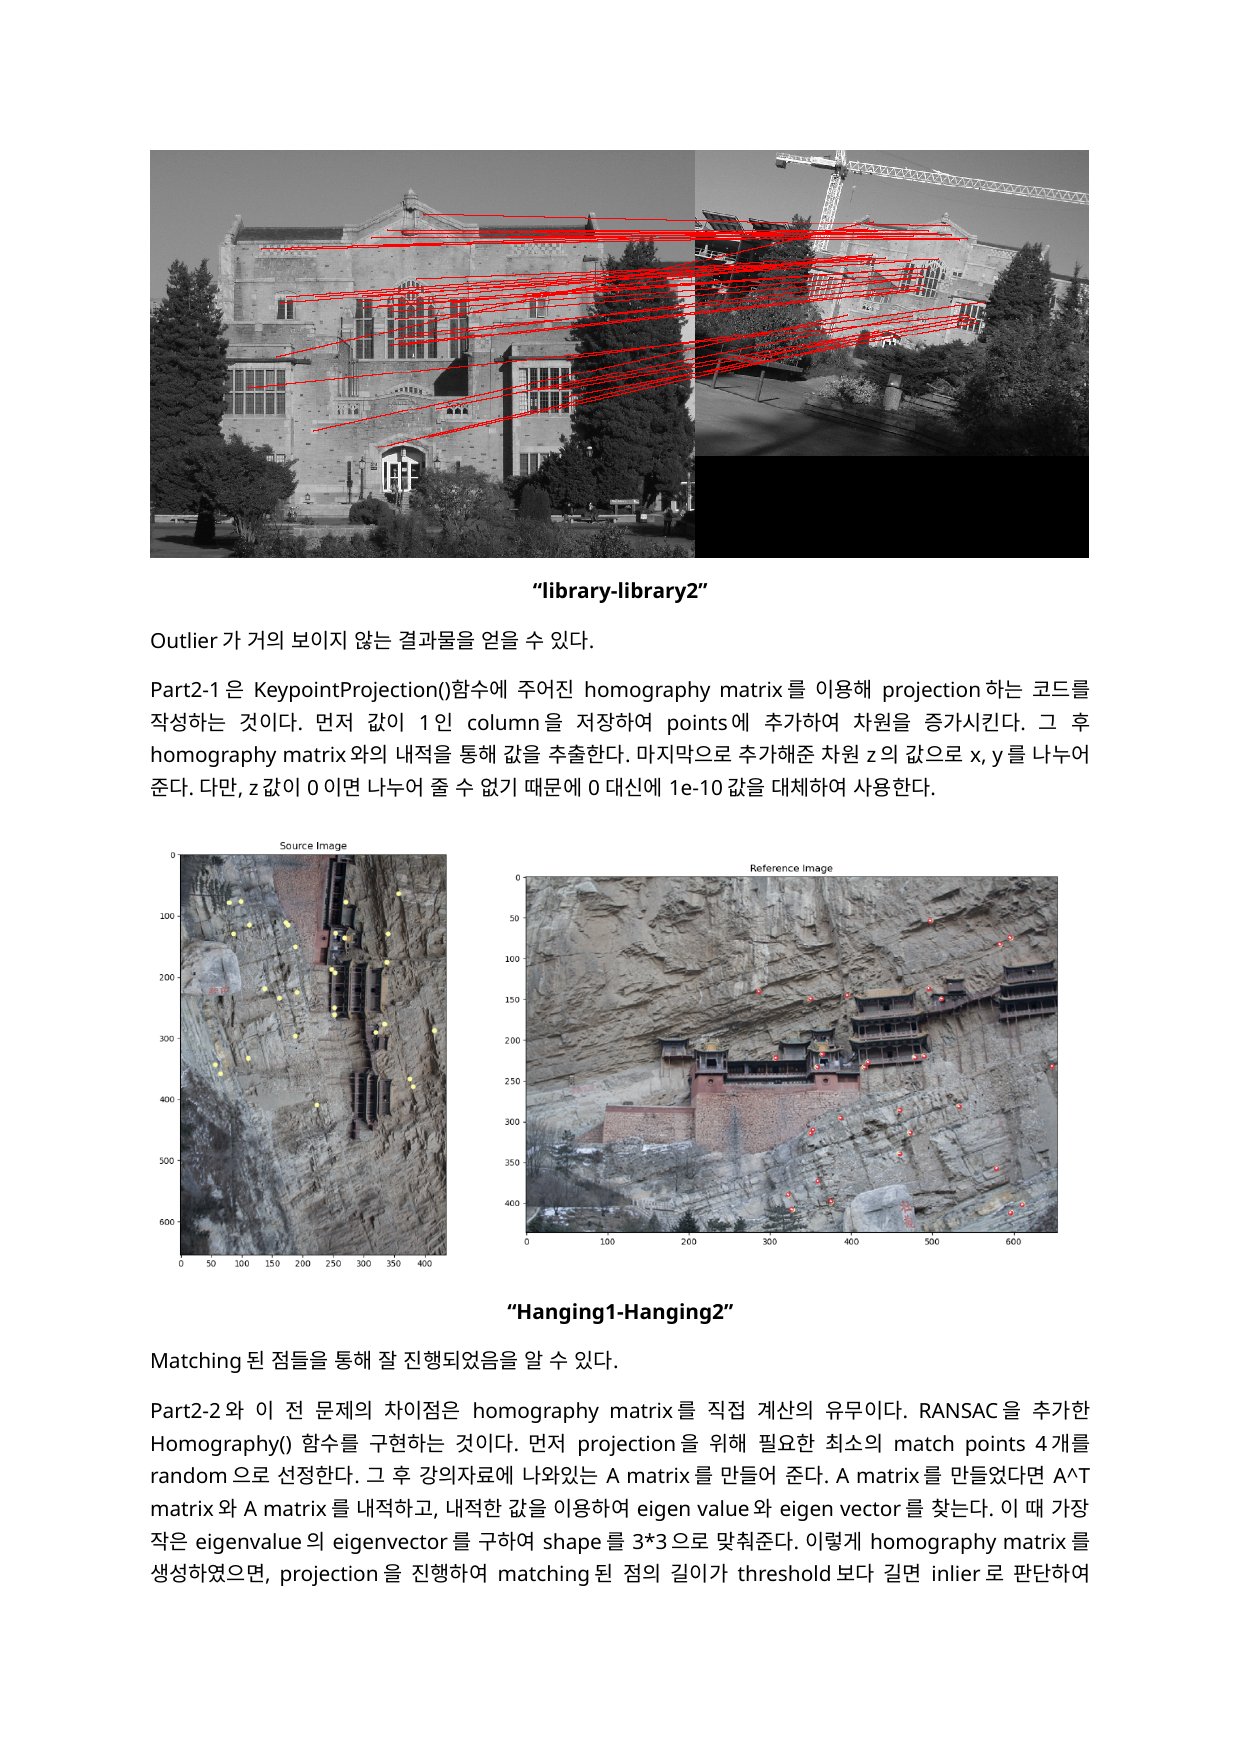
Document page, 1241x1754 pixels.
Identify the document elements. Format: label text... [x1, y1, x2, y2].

text Matching된 점들을 통해 잘 진행되었음을 알 수 있다. [150, 1345, 1090, 1375]
picture [150, 820, 1089, 1279]
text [150, 1394, 1090, 1588]
text Part2-1은 KeypointProjection()함수에 주어진 homography matrix를 이용해 projection하는 코드를 작성하는 것이다. 먼저 값이 1인 column을 저장하여 points에 추가하여 차원을 증가시킨다. 그 후 homography matrix와의 내적을 통해 값을 추출한다. 마지막으로 추가해준 차원 z의 값으로 x, y를 나누어 준다. 다만, z값이 0이면 나누어 줄 수 없기 때문에 0 대신에 1e-10값을 대체하여 사용한다. [150, 673, 1090, 802]
text Outlier가 거의 보이지 않는 결과물을 얻을 수 있다. [150, 624, 1090, 654]
text “library-library2” [150, 577, 1090, 605]
text “Hanging1-Hanging2” [150, 1297, 1090, 1326]
picture [150, 150, 1089, 558]
